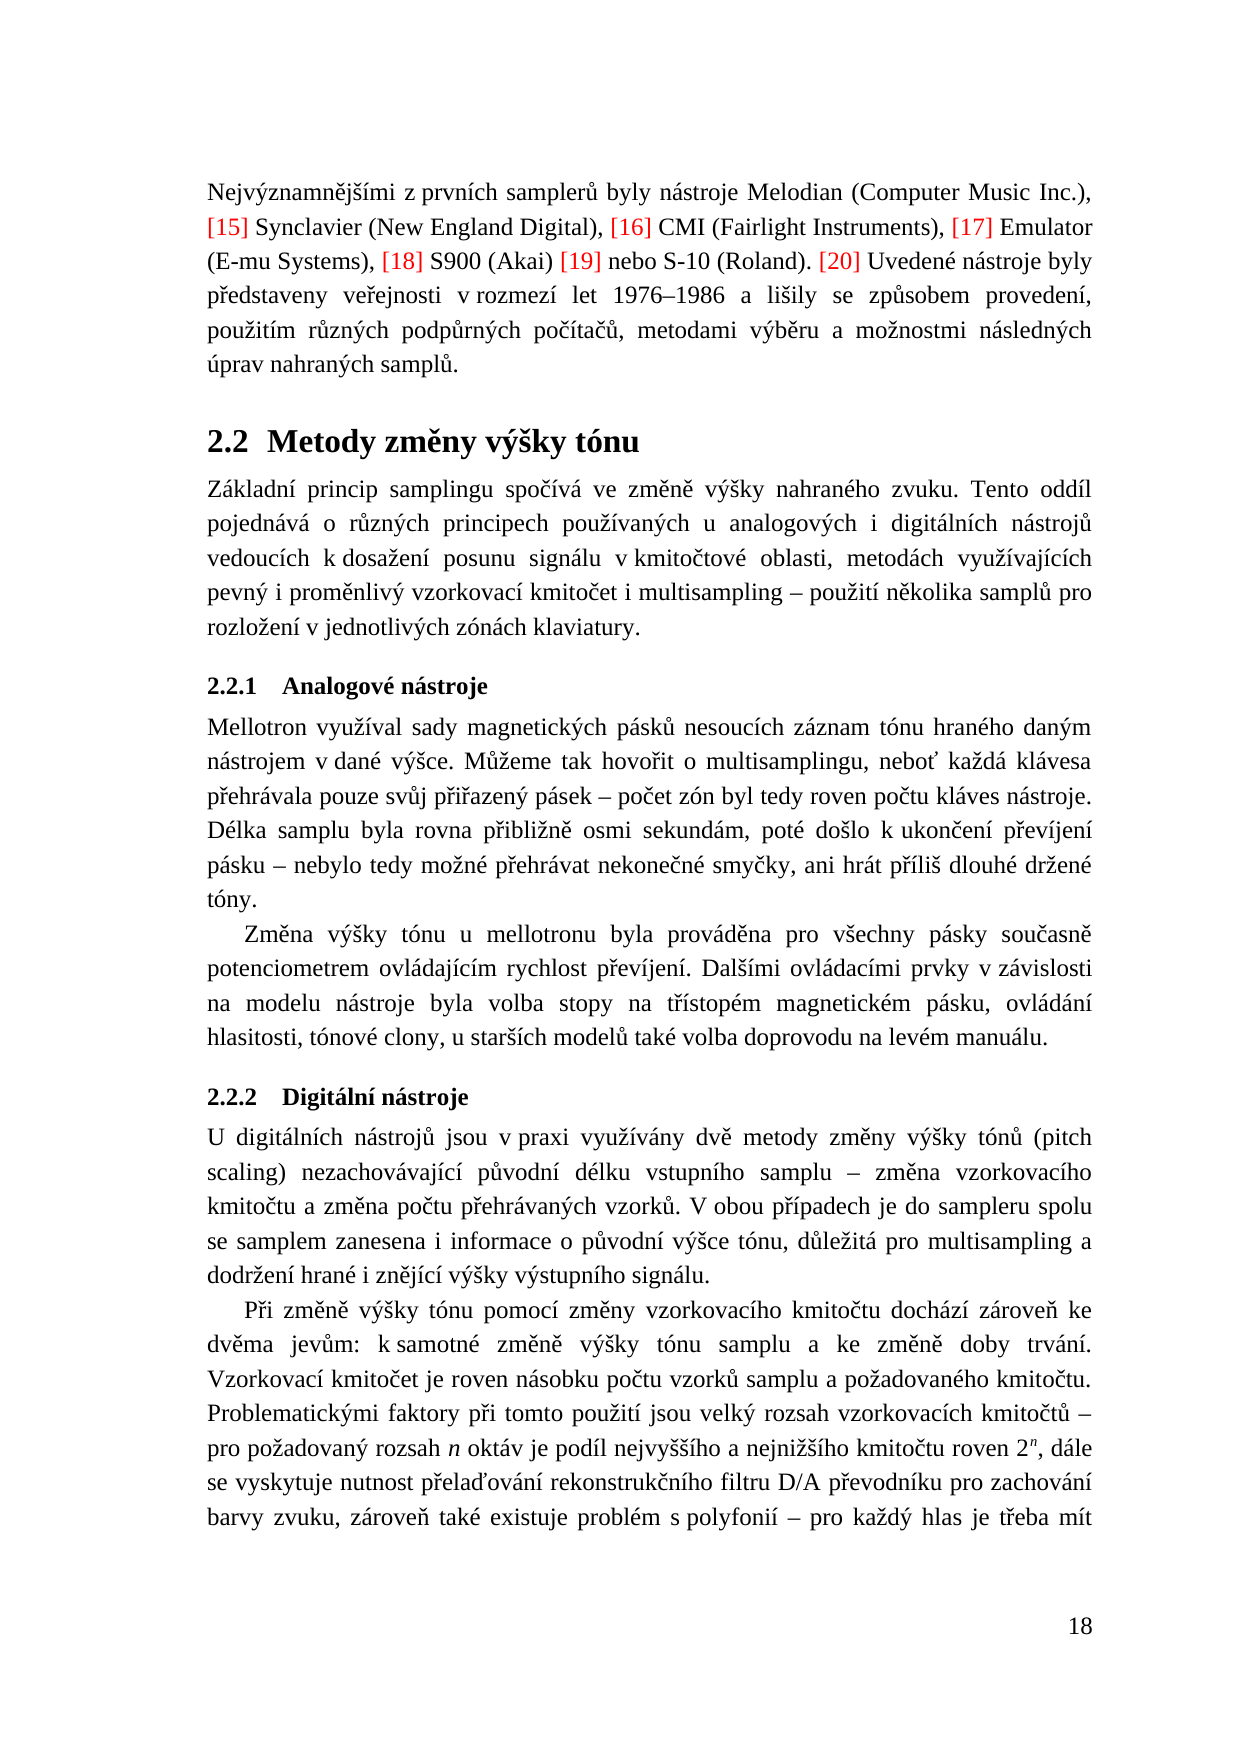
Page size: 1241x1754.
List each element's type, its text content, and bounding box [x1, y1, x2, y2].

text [207, 1295, 1092, 1530]
text Nejvýznamnějšími z prvních samplerů byly nástroje Melodian (Computer Music Inc.), [15] Synclavier (New England Digital), [16] CMI (Fairlight Instruments), [17] Emulator (E-mu Systems), [18] S900 (Akai) [19] nebo S-10 (Roland). [20] Uvedené nástroje byly představeny veřejnosti v rozmezí let 1976–1986 a lišily se způsobem provedení, použitím různých podpůrných počítačů, metodami výběru a možnostmi následných úprav nahraných samplů. [207, 177, 1092, 378]
subtitle Digitální nástroje [207, 1082, 1092, 1110]
subtitle Metody změny výšky tónu [207, 422, 1092, 460]
text Změna výšky tónu u mellotronu byla prováděna pro všechny pásky současně potenciometrem ovládajícím rychlost převíjení. Dalšími ovládacími prvky v závislosti na modelu nástroje byla volba stopy na třístopém magnetickém pásku, ovládání hlasitosti, tónové clony, u starších modelů také volba doprovodu na levém manuálu. [207, 919, 1092, 1051]
subtitle Analogové nástroje [207, 671, 1092, 700]
text U digitálních nástrojů jsou v praxi využívány dvě metody změny výšky tónů (pitch scaling) nezachovávající původní délku vstupního samplu – změna vzorkovacího kmitočtu a změna počtu přehrávaných vzorků. V obou případech je do sampleru spolu se samplem zanesena i informace o původní výšce tónu, důležitá pro multisampling a dodržení hrané i znějící výšky výstupního signálu. [207, 1122, 1092, 1289]
text Základní princip samplingu spočívá ve změně výšky nahraného zvuku. Tento oddíl pojednává o různých principech používaných u analogových i digitálních nástrojů vedoucích k dosažení posunu signálu v kmitočtové oblasti, metodách využívajících pevný i proměnlivý vzorkovací kmitočet i multisampling – použití několika samplů pro rozložení v jednotlivých zónách klaviatury. [207, 474, 1092, 640]
text Mellotron využíval sady magnetických pásků nesoucích záznam tónu hraného daným nástrojem v dané výšce. Můžeme tak hovořit o multisamplingu, neboť každá klávesa přehrávala pouze svůj přiřazený pásek – počet zón byl tedy roven počtu kláves nástroje. Délka samplu byla rovna přibližně osmi sekundám, poté došlo k ukončení převíjení pásku – nebylo tedy možné přehrávat nekonečné smyčky, ani hrát příliš dlouhé držené tóny. [207, 712, 1092, 913]
